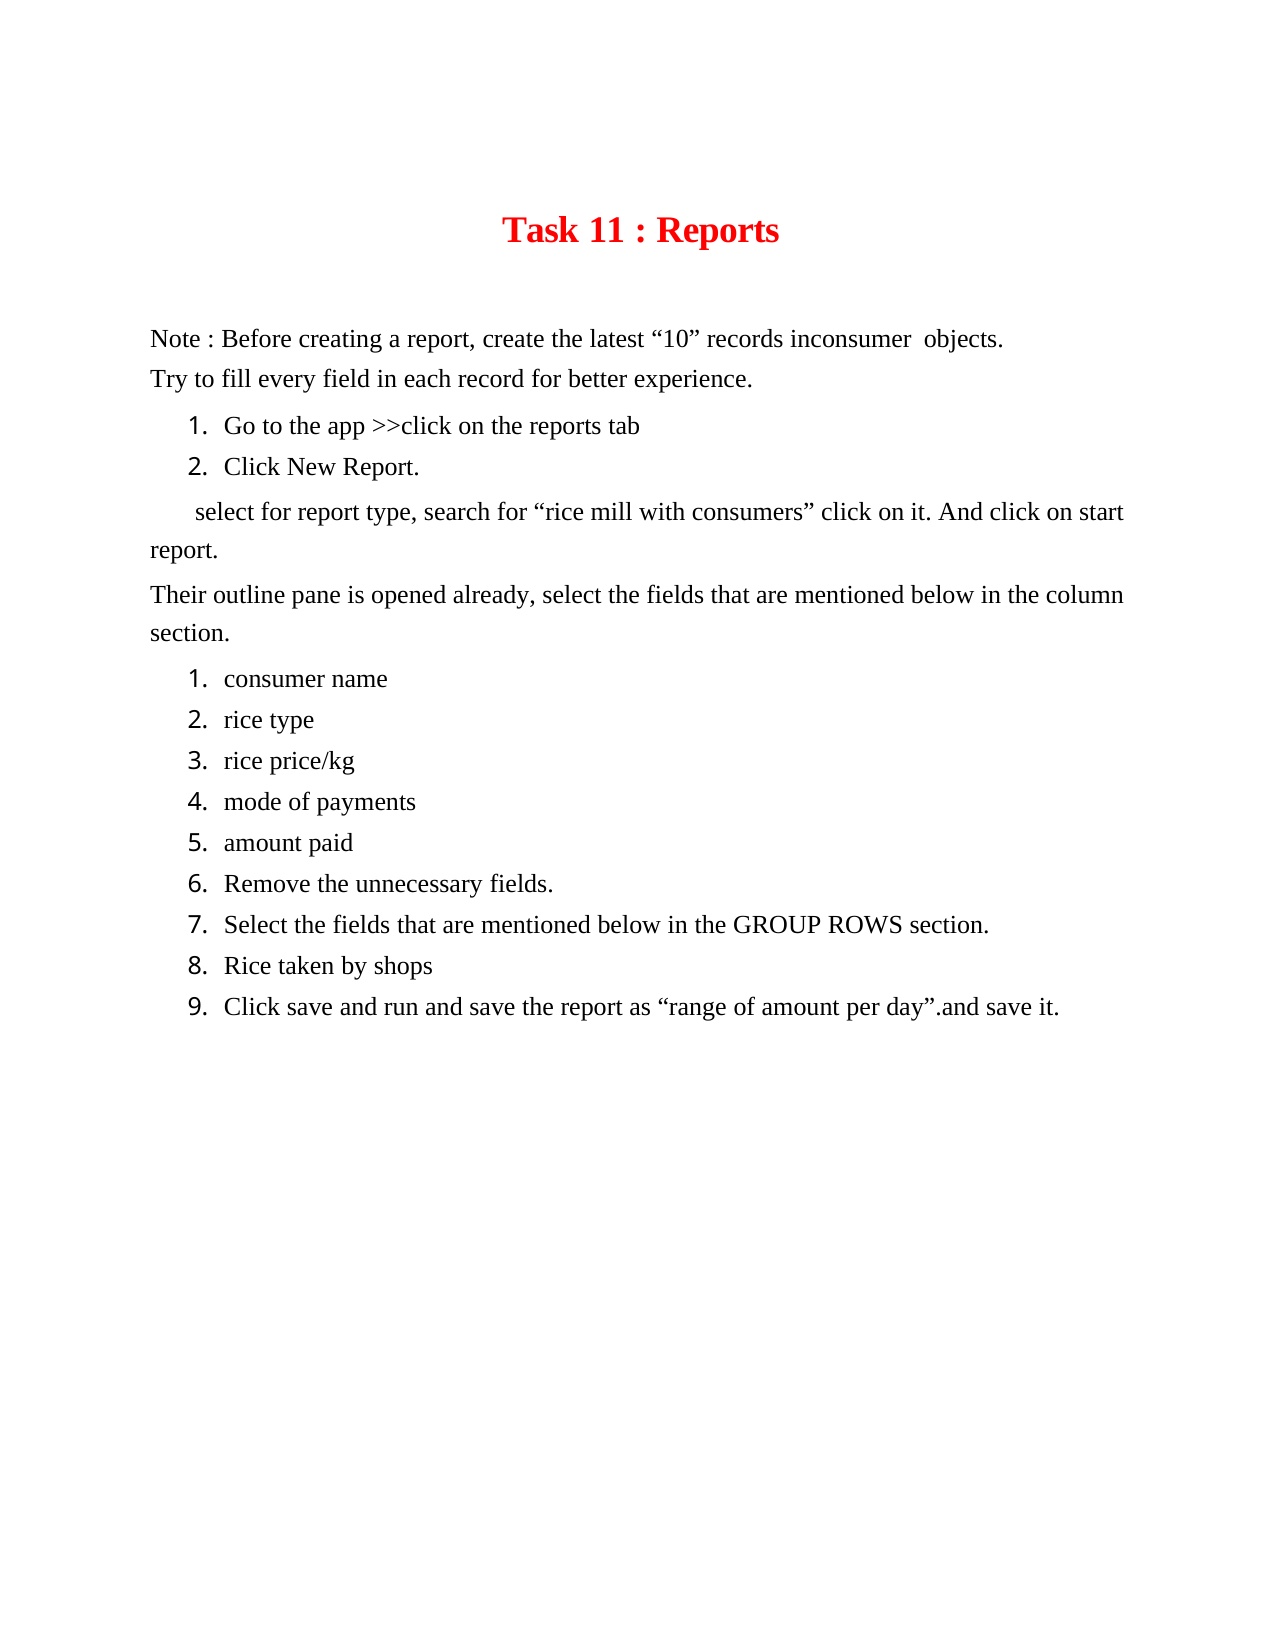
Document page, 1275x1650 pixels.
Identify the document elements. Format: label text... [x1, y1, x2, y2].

list Rice taken by shops [187, 948, 1210, 982]
list amount paid [187, 824, 1210, 859]
list Remove the unnecessary fields. [187, 866, 1210, 899]
list Click save and run and save the report as “range of amount per day”.and save it. [187, 988, 1210, 1023]
list rice price/kg [187, 743, 1210, 777]
list Go to the app >>click on the reports tab [187, 408, 1210, 442]
list consumer name [187, 661, 1210, 694]
list mode of payments [187, 783, 1210, 818]
text Note : Before creating a report, create the latest “10” records inconsumer objects. Try to fill every field in each record for better experience. [150, 323, 1033, 393]
subtitle Task 11 : Reports [318, 207, 964, 250]
text Their outline pane is opened already, select the fields that are mentioned below in the column section. [150, 579, 1127, 647]
list Click New Report. [187, 449, 1210, 483]
list rice type [187, 702, 1210, 736]
list Select the fields that are mentioned below in the GROUP ROWS section. [187, 907, 1210, 941]
text select for report type, search for “rice mill with consumers” click on it. And click on start report. [150, 496, 1127, 564]
